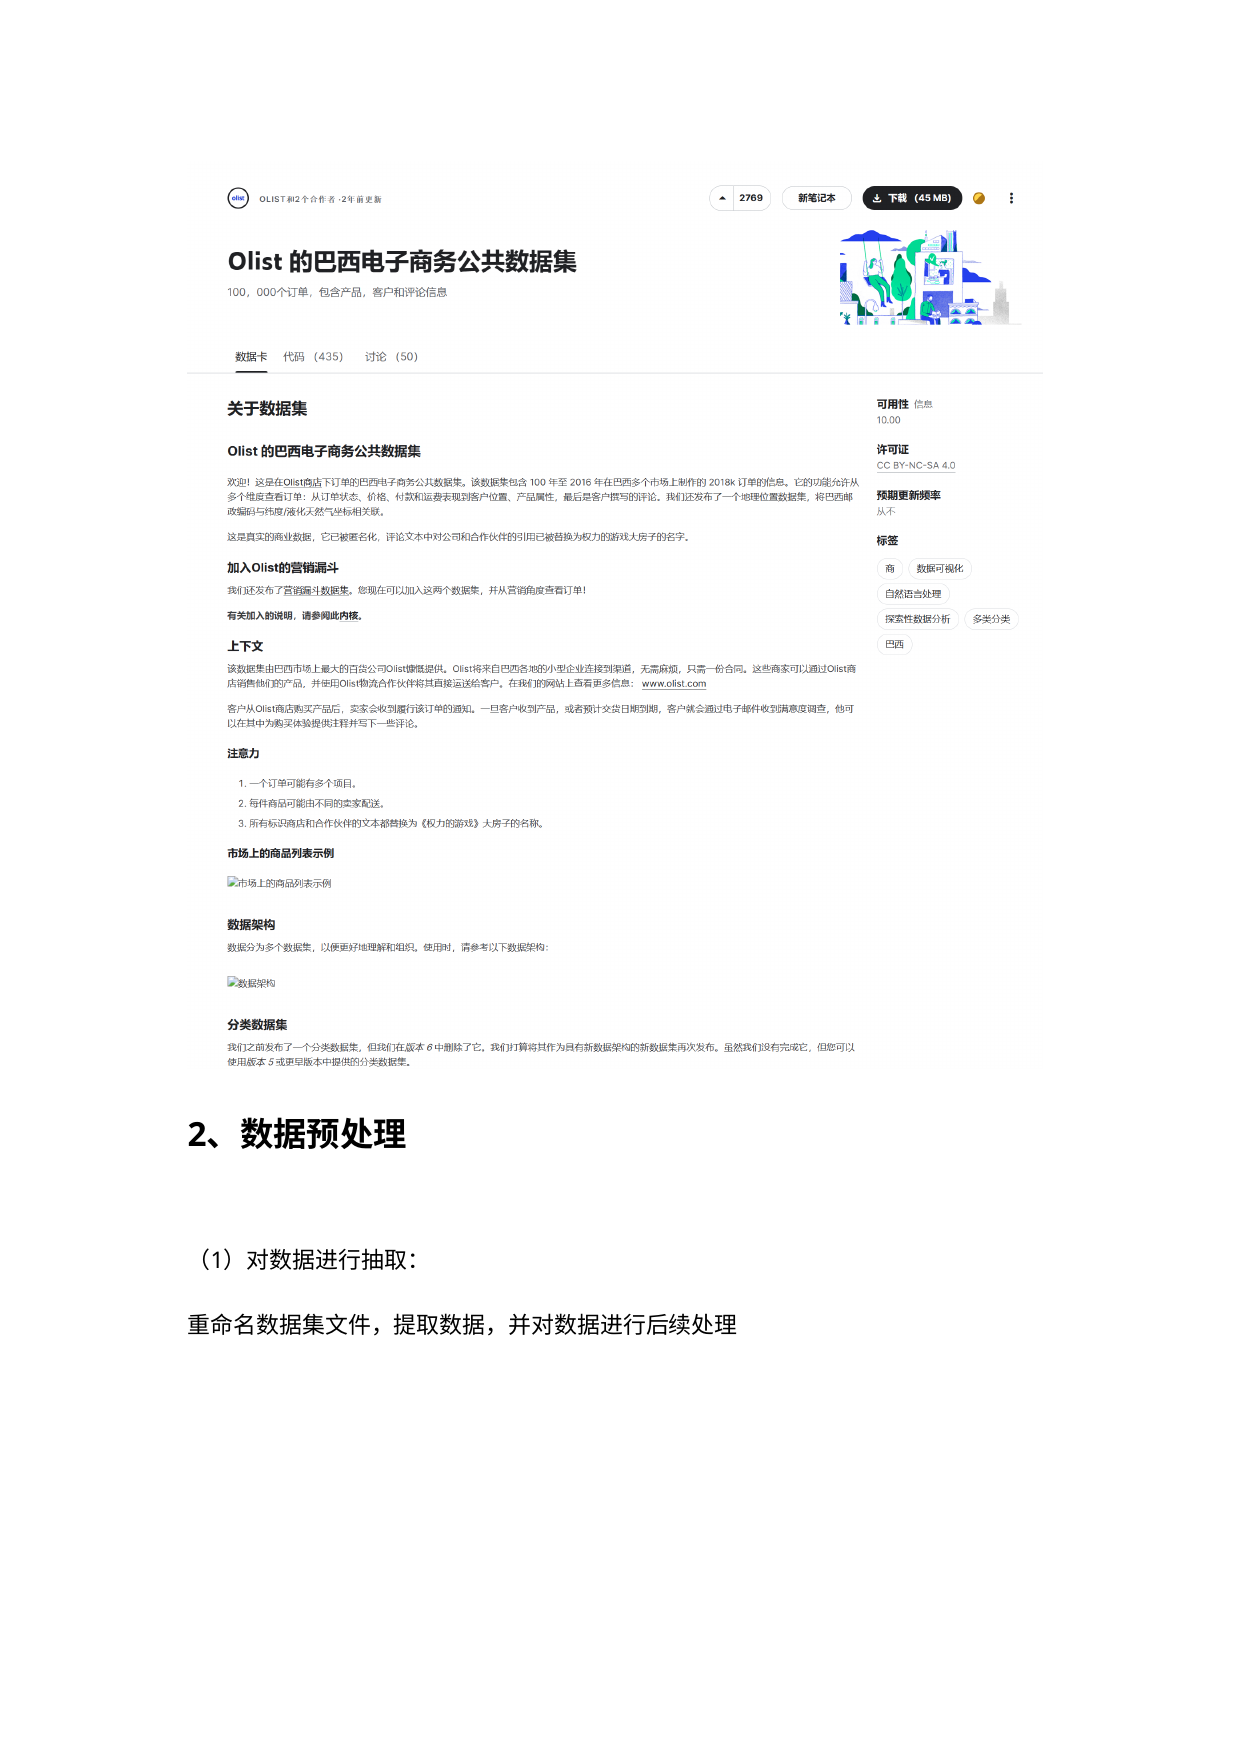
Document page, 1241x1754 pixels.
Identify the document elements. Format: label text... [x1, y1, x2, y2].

subtitle 2、数据预处理 [187, 1099, 1053, 1164]
picture [187, 161, 1043, 1069]
text （1）对数据进行抽取： [187, 1226, 1053, 1291]
text 重命名数据集文件，提取数据，并对数据进行后续处理 [187, 1291, 1053, 1356]
